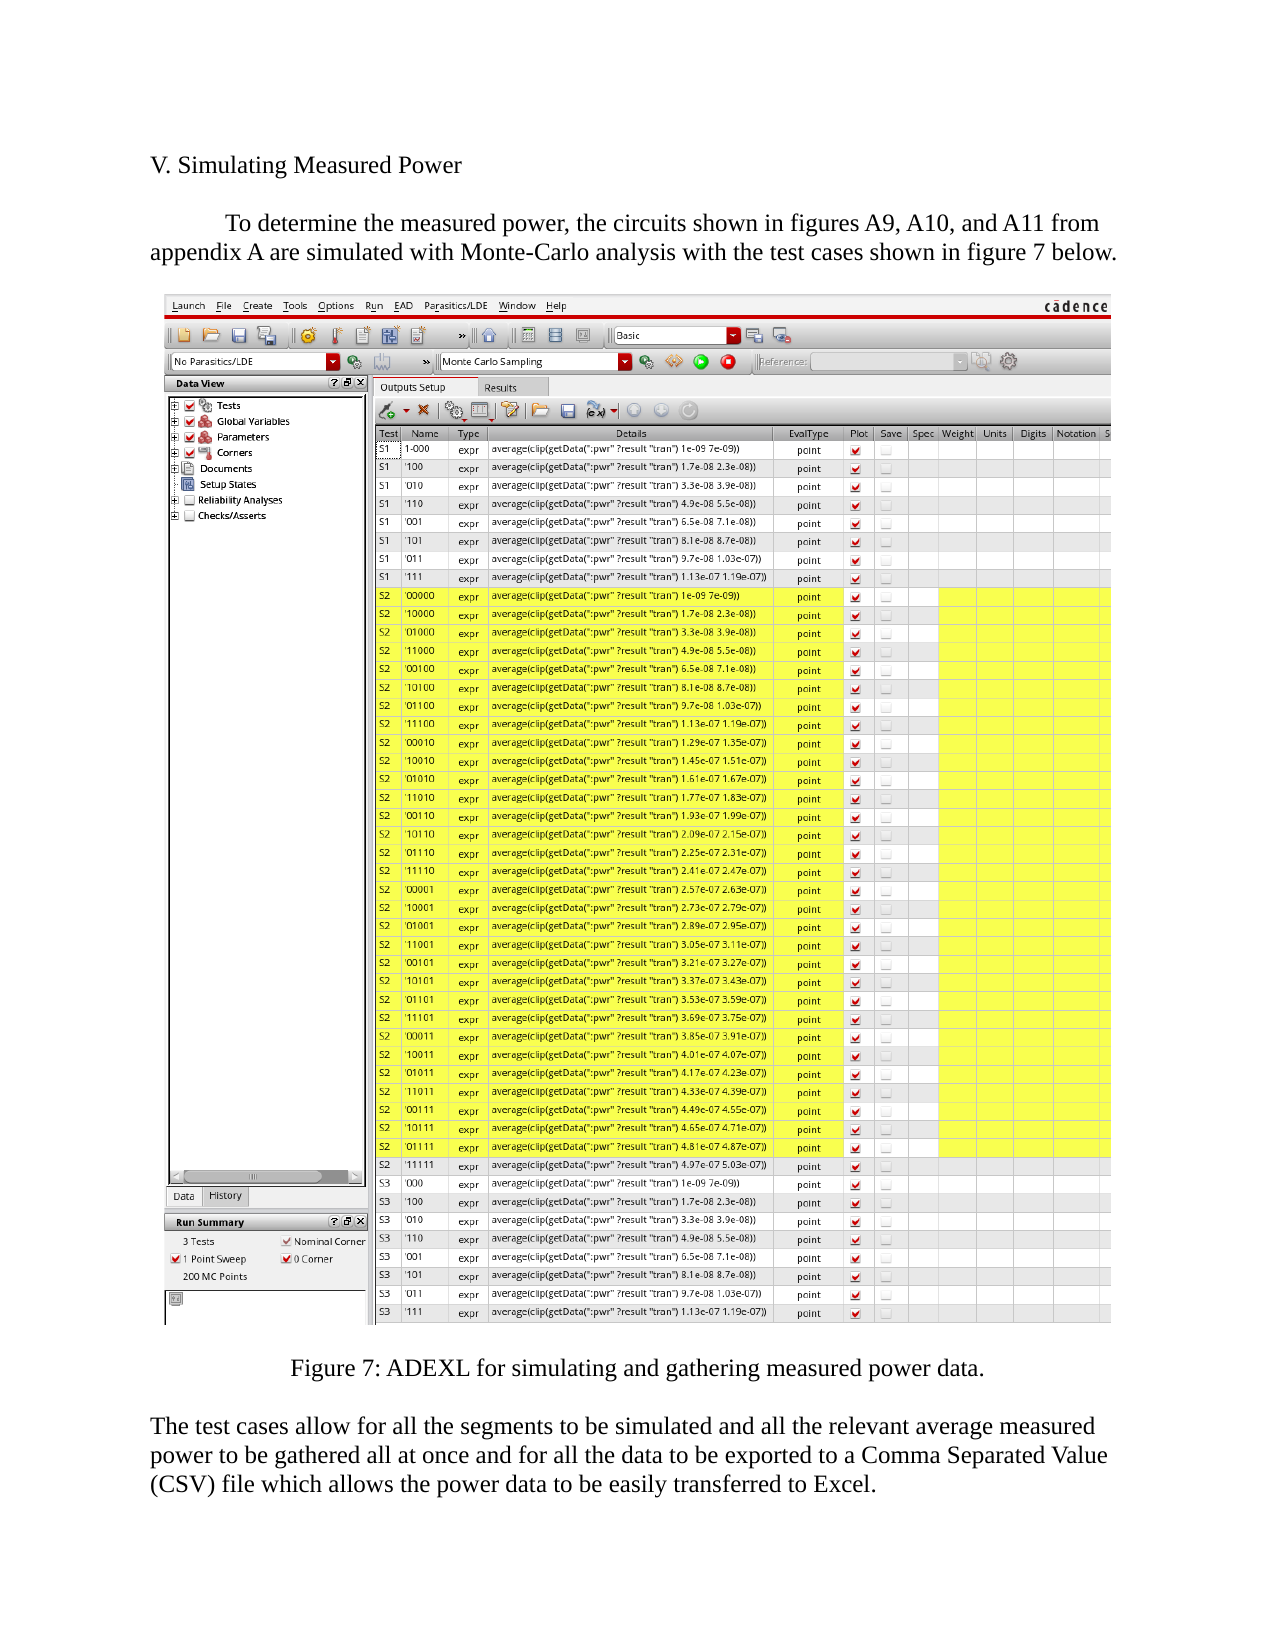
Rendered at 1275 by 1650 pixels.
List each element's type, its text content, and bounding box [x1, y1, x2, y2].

text The test cases allow for all the segments to be simulated and all the relevant average measured power to be gathered all at once and for all the data to be exported to a Comma Separated Value (CSV) file which allows the power data to be easily transferred to Excel. [150, 1411, 1125, 1497]
text To determine the measured power, the circuits shown in figures A9, A10, and A11 from appendix A are simulated with Monte-Carlo analysis with the test cases shown in figure 7 below. [150, 208, 1125, 265]
text Figure 7: ADEXL for simulating and gathering measured power data. [150, 1353, 1125, 1382]
text V. Simulating Measured Power [150, 150, 1125, 179]
picture [164, 295, 1111, 1325]
